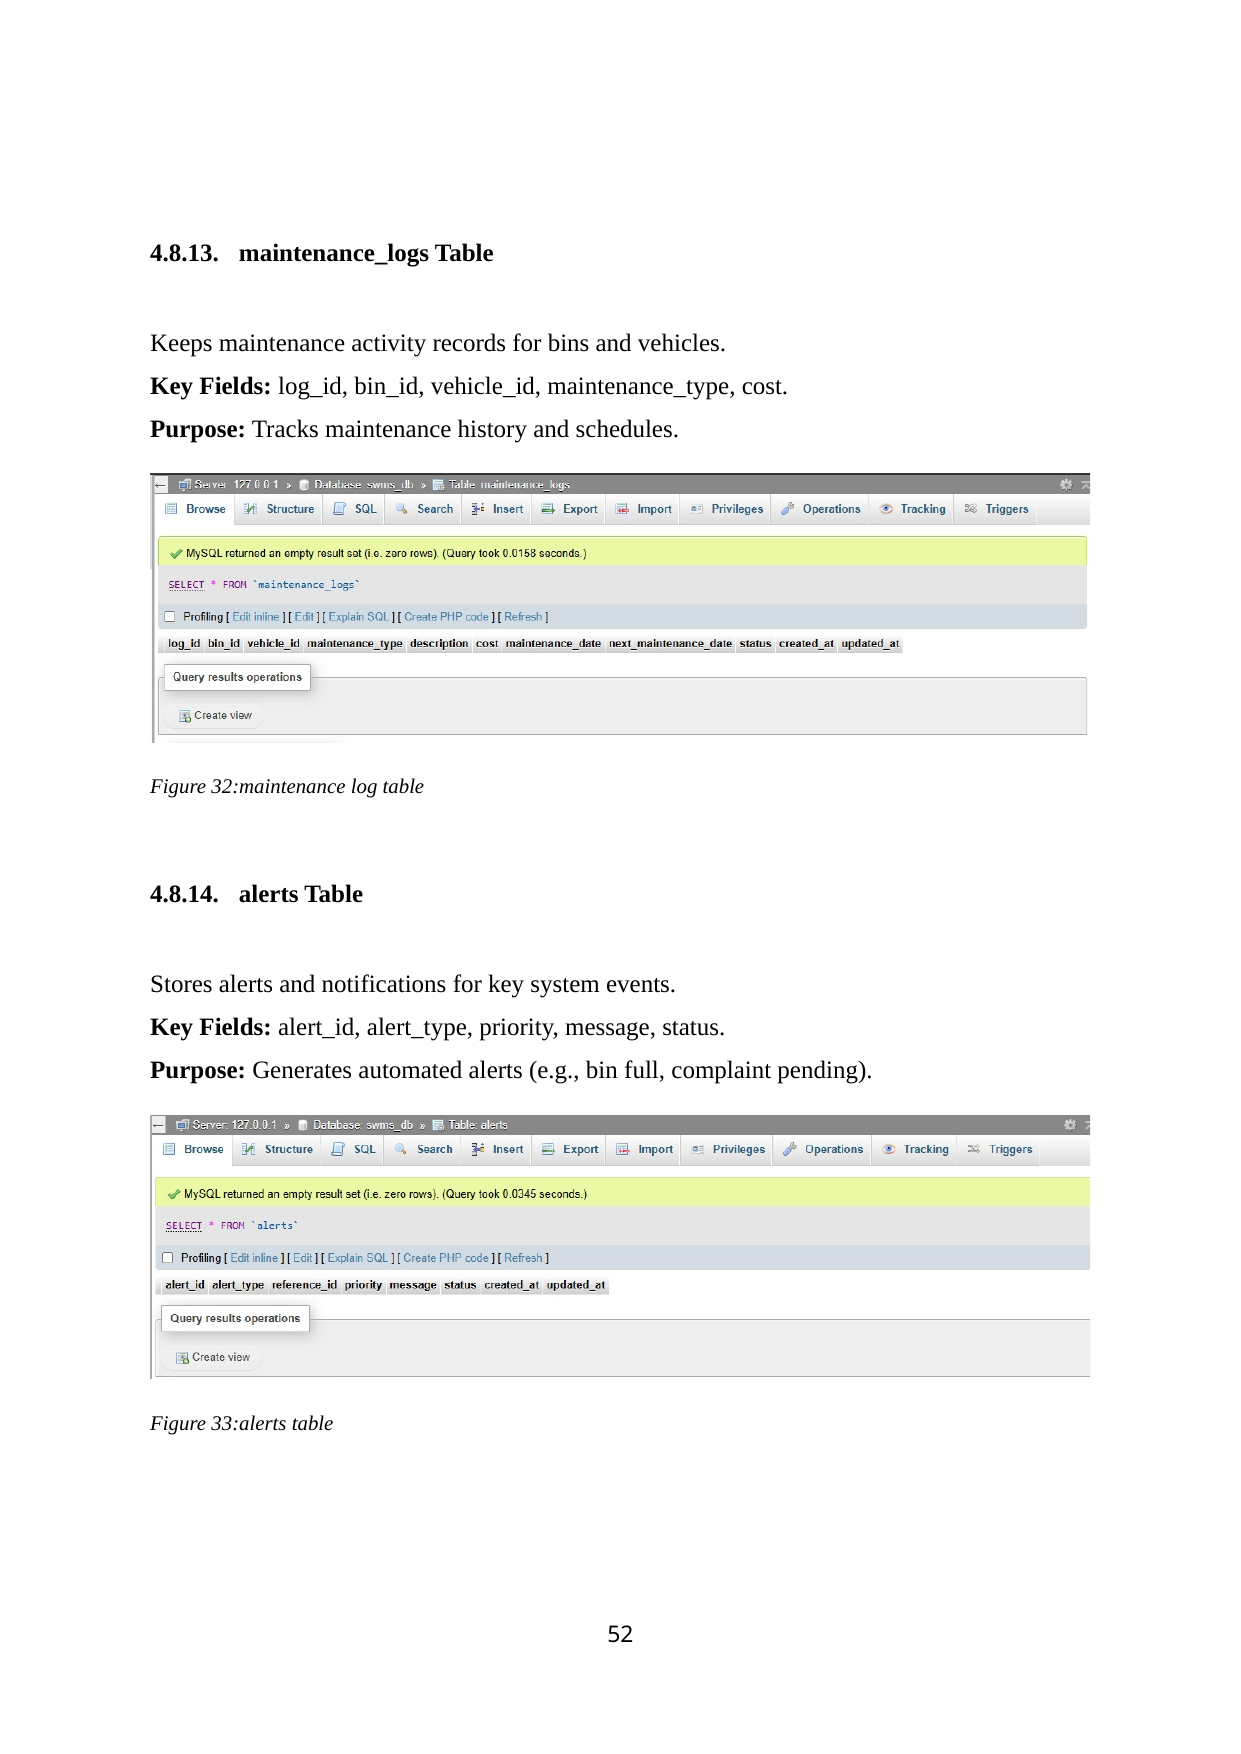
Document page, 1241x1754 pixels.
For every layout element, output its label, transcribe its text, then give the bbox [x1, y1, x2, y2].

text Keeps maintenance activity records for bins and vehicles. Key Fields: log_id, bin_id, vehicle_id, maintenance_type, cost. Purpose: Tracks maintenance history and schedules. [150, 328, 1090, 443]
text Figure 33:alerts table [150, 1411, 1090, 1435]
subtitle maintenance_logs Table [150, 238, 1090, 267]
picture [150, 1115, 1091, 1379]
picture [150, 473, 1091, 743]
text Figure 32:maintenance log table [150, 774, 1090, 798]
subtitle alerts Table [150, 879, 1090, 908]
text Stores alerts and notifications for key system events. Key Fields: alert_id, alert_type, priority, message, status. Purpose: Generates automated alerts (e.g., bin full, complaint pending). [150, 969, 1090, 1084]
